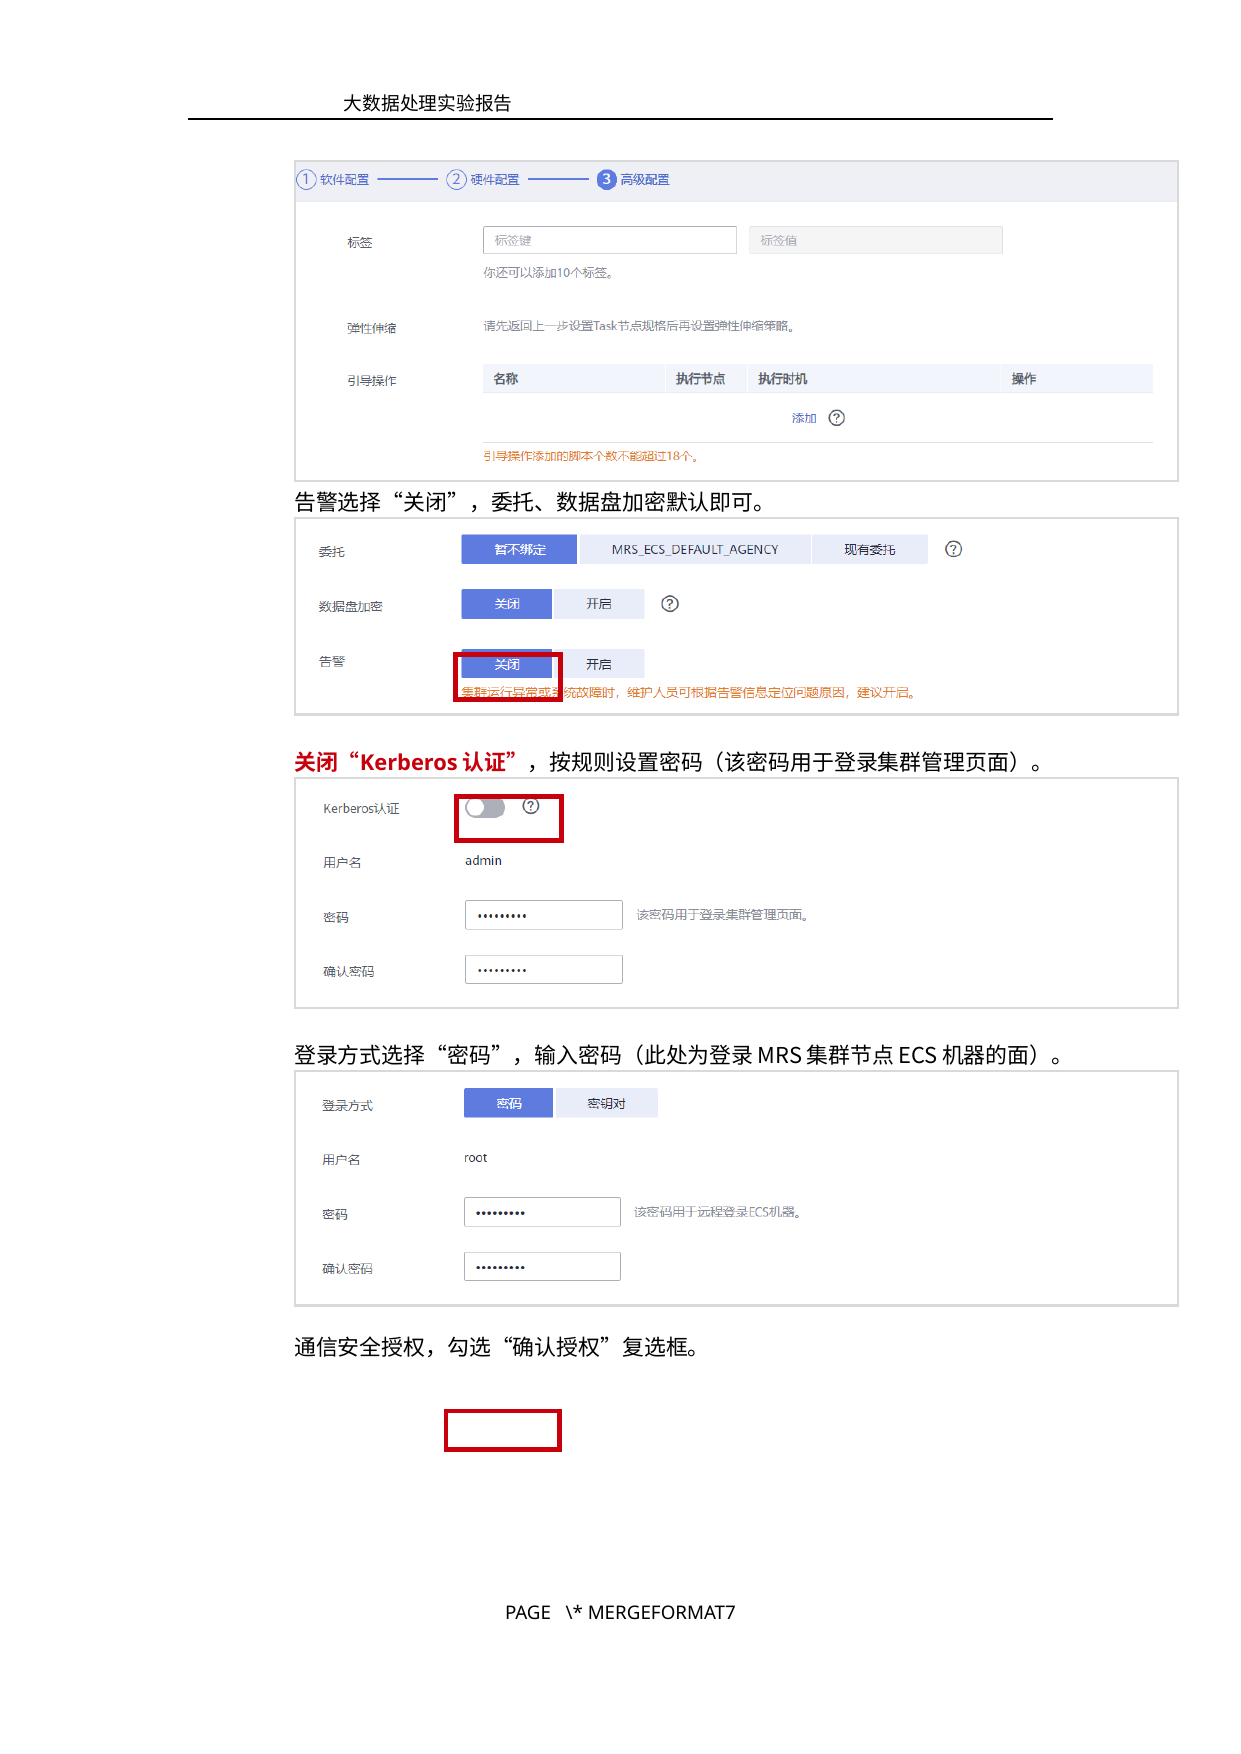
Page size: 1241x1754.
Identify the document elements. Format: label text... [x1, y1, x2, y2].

text 关闭“Kerberos认证”，按规则设置密码（该密码用于登录集群管理页面）。 [294, 745, 1053, 777]
picture [296, 162, 1177, 480]
picture [296, 519, 1177, 713]
text 通信安全授权，勾选“确认授权”复选框。 [294, 1330, 1053, 1362]
text 登录方式选择“密码”，输入密码（此处为登录MRS集群节点ECS机器的面）。 [294, 1037, 1053, 1070]
text 告警选择“关闭”，委托、数据盘加密默认即可。 [294, 485, 1053, 517]
picture [296, 1072, 1177, 1304]
picture [296, 779, 1177, 1007]
